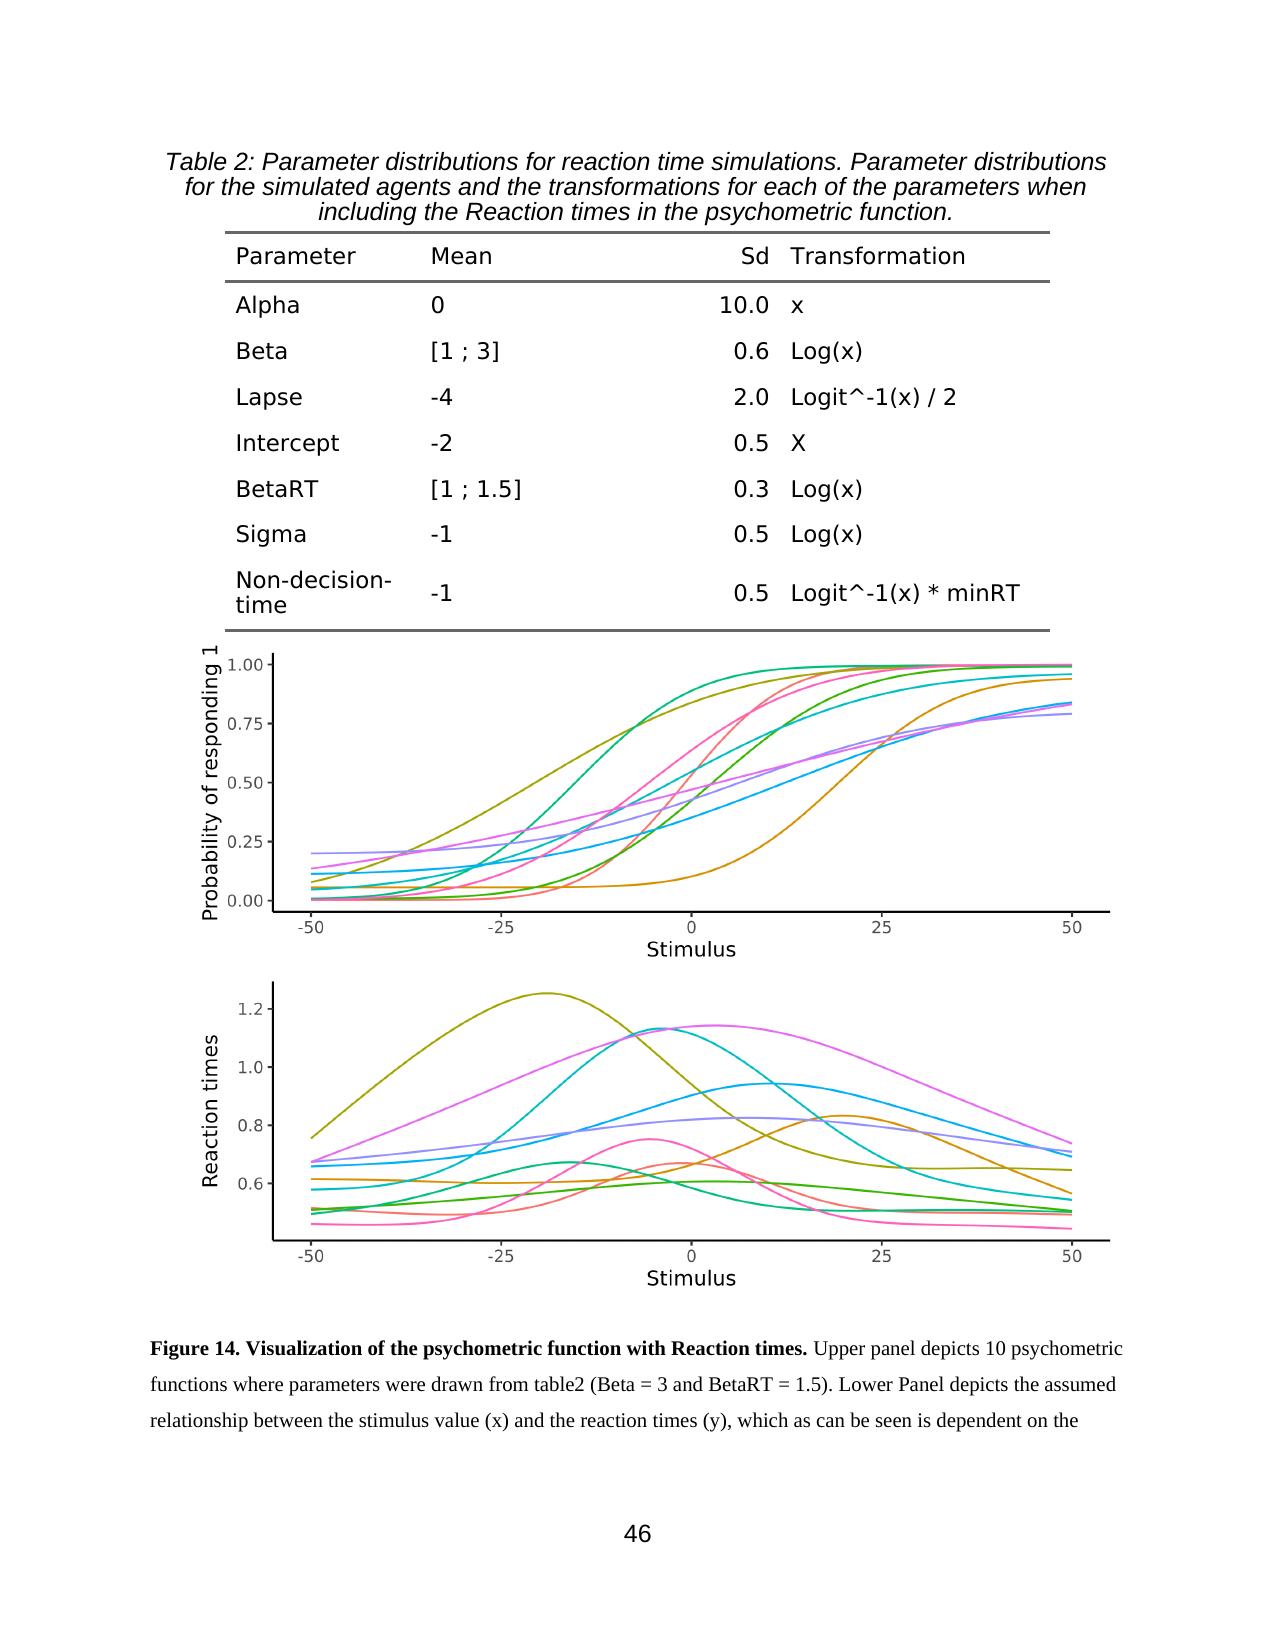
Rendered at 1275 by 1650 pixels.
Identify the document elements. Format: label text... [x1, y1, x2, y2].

table_cell Non-decision-time [225, 558, 420, 629]
table_cell 0.5 [600, 558, 780, 629]
table_cell x [780, 283, 1050, 329]
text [150, 1336, 1125, 1432]
table_cell Lapse [225, 375, 420, 421]
table_cell Beta [225, 329, 420, 375]
table_cell -2 [420, 421, 600, 467]
table_header Mean [420, 234, 600, 280]
table_cell Sigma [225, 513, 420, 558]
table_cell 0.5 [600, 513, 780, 558]
table_cell 2.0 [600, 375, 780, 421]
table_cell 0.3 [600, 467, 780, 512]
table_cell BetaRT [225, 467, 420, 512]
table_header Sd [600, 234, 780, 280]
table_cell Alpha [225, 283, 420, 329]
text Table 2: Parameter distributions for reaction time simulations. Parameter distributions for the simulated agents and the transformations for each of the parameters when including the Reaction times in the psychometric function. [156, 150, 1119, 225]
table_cell Log(x) [780, 329, 1050, 375]
table_cell Intercept [225, 421, 420, 467]
table_cell Logit^-1(x) / 2 [780, 375, 1050, 421]
table_header Parameter [225, 234, 420, 280]
table_header Transformation [780, 234, 1050, 280]
table_cell 0.5 [600, 421, 780, 467]
table_cell 0.6 [600, 329, 780, 375]
table_cell -4 [420, 375, 600, 421]
table_cell X [780, 421, 1050, 467]
table_cell 0 [420, 283, 600, 329]
table_cell -1 [420, 513, 600, 558]
table_cell [1 ; 3] [420, 329, 600, 375]
picture [168, 632, 1144, 1310]
table_cell Logit^-1(x) * minRT [780, 558, 1050, 629]
table_cell [1 ; 1.5] [420, 467, 600, 512]
table_cell -1 [420, 558, 600, 629]
table_cell Log(x) [780, 513, 1050, 558]
table_cell 10.0 [600, 283, 780, 329]
table_cell Log(x) [780, 467, 1050, 512]
